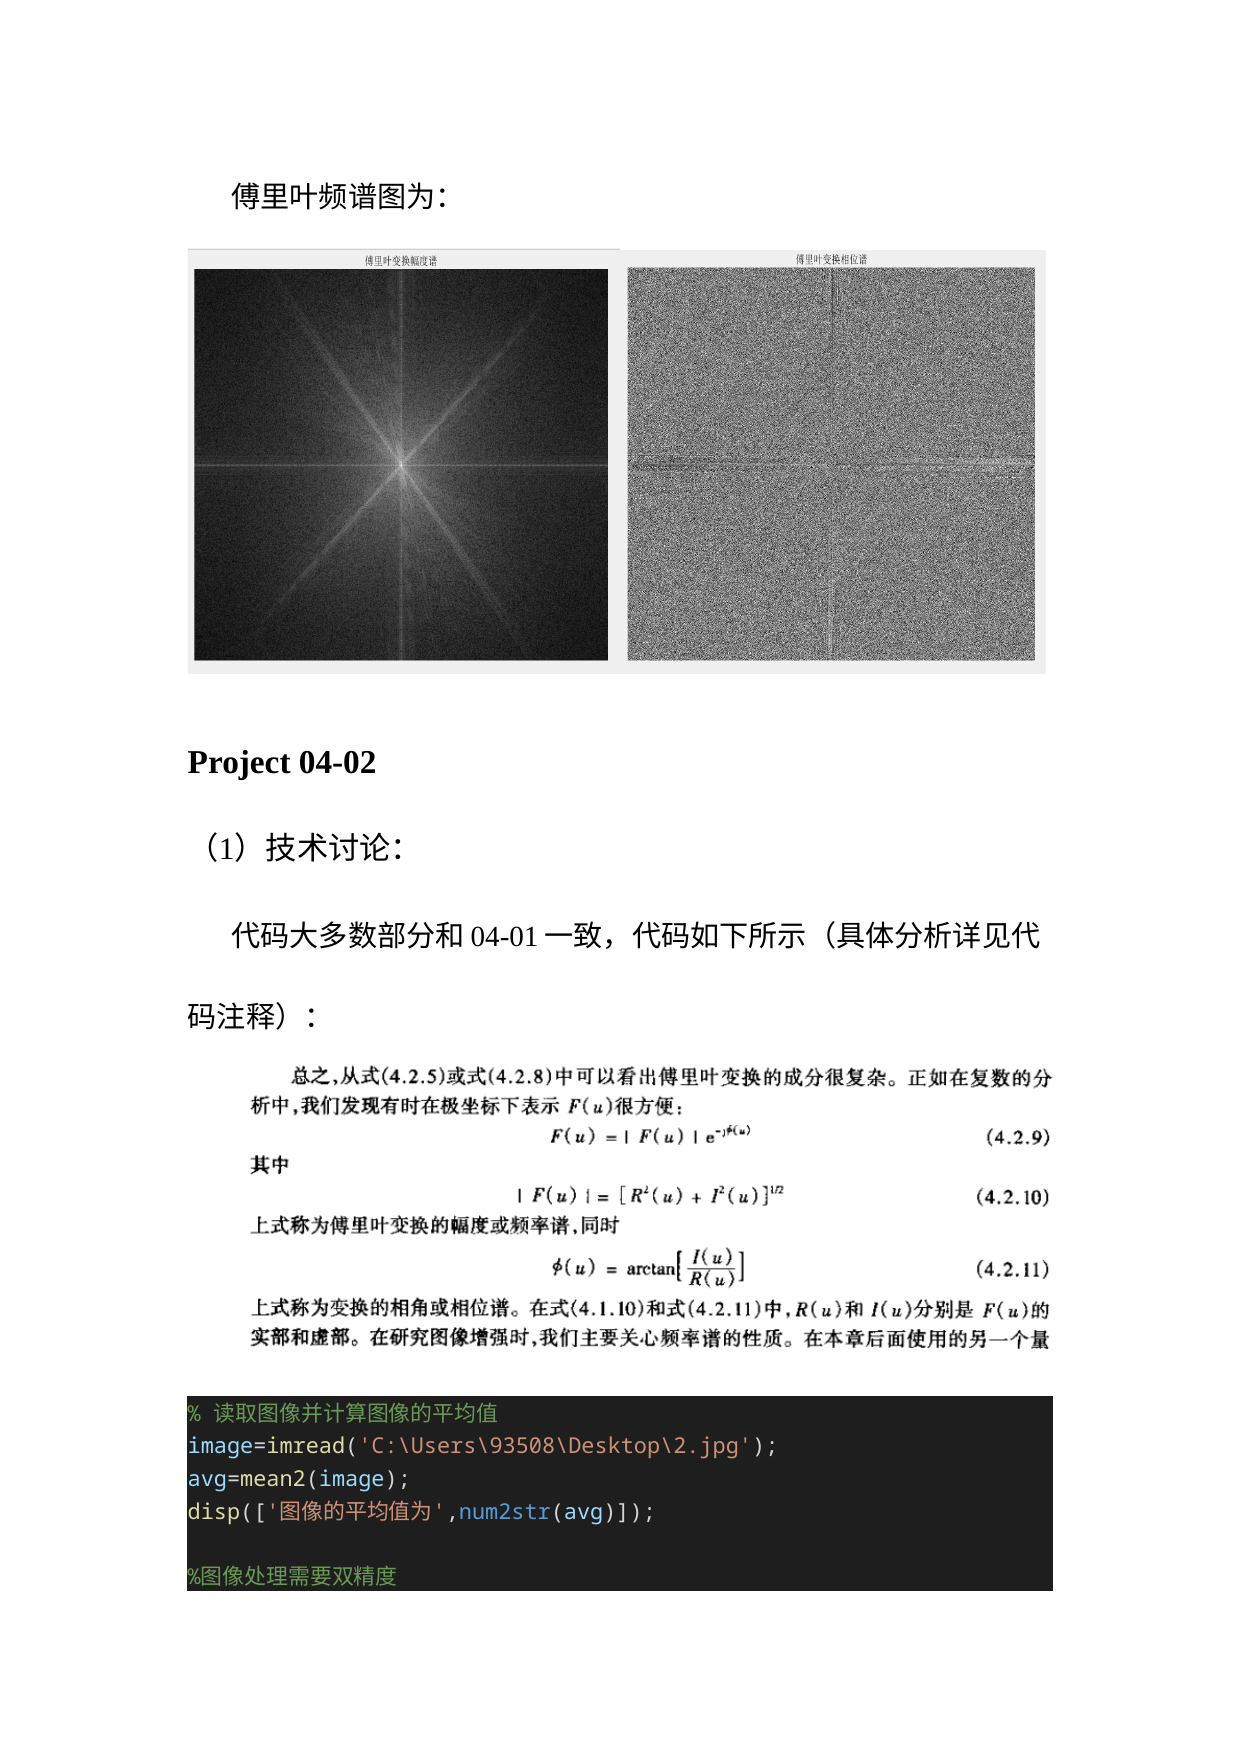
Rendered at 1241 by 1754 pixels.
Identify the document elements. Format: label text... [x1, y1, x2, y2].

text avg=mean2(image); [187, 1461, 1053, 1494]
text image=imread('C:\Users\93508\Desktop\2.jpg'); [187, 1429, 1053, 1461]
text （1）技术讨论： [187, 814, 1053, 879]
text Project 04-02 [187, 729, 1053, 794]
text %图像处理需要双精度 [187, 1559, 1053, 1591]
text disp(['图像的平均值为',num2str(avg)]); [187, 1494, 1053, 1526]
text 代码大多数部分和04-01一致，代码如下所示（具体分析详见代码注释）： [187, 901, 1053, 1047]
picture [231, 1058, 1093, 1351]
text 傅里叶频谱图为： [187, 162, 1053, 227]
picture [187, 248, 1046, 674]
text % 读取图像并计算图像的平均值 [187, 1396, 1053, 1429]
